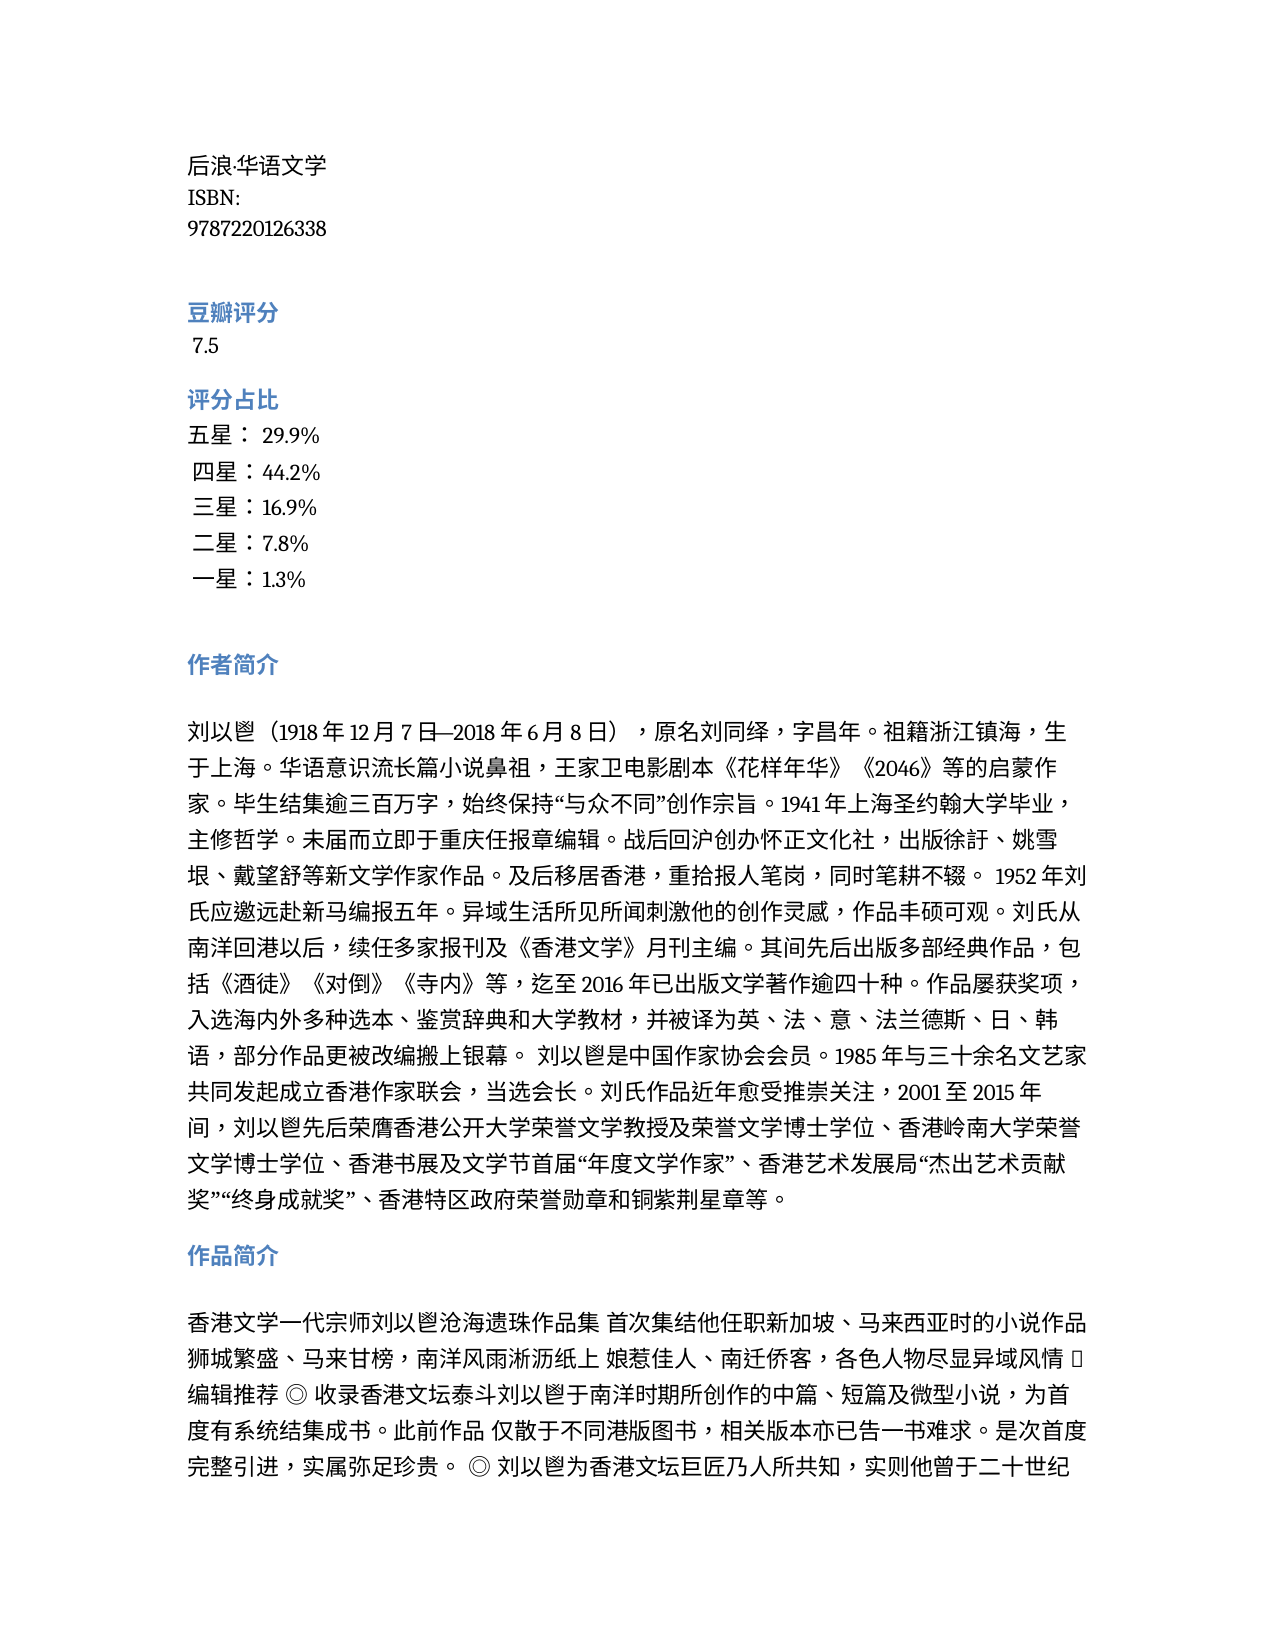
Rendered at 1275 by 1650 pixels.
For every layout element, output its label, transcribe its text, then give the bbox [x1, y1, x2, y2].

subtitle 作者简介 [187, 649, 1087, 681]
text 7.5 [187, 332, 1087, 359]
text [187, 1276, 1087, 1482]
subtitle 评分占比 [187, 383, 1087, 415]
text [187, 150, 1087, 272]
text 刘以鬯（1918年12月7日—2018年6月8日），原名刘同绎，字昌年。祖籍浙江镇海，生于上海。华语意识流长篇小说鼻祖，王家卫电影剧本《花样年华》《2046》等的启蒙作家。毕生结集逾三百万字，始终保持“与众不同”创作宗旨。1941年上海圣约翰大学毕业，主修哲学。未届而立即于重庆任报章编辑。战后回沪创办怀正文化社，出版徐訏、姚雪垠、戴望舒等新文学作家作品。及后移居香港，重拾报人笔岗，同时笔耕不辍。 1952年刘氏应邀远赴新马编报五年。异域生活所见所闻刺激他的创作灵感，作品丰硕可观。刘氏从南洋回港以后，续任多家报刊及《香港文学》月刊主编。其间先后出版多部经典作品，包括《酒徒》《对倒》《寺内》等，迄至2016年已出版文学著作逾四十种。作品屡获奖项，入选海内外多种选本、鉴赏辞典和大学教材，并被译为英、法、意、法兰德斯、日、韩语，部分作品更被改编搬上银幕。 刘以鬯是中国作家协会会员。1985年与三十余名文艺家共同发起成立香港作家联会，当选会长。刘氏作品近年愈受推崇关注，2001至2015年间，刘以鬯先后荣膺香港公开大学荣誉文学教授及荣誉文学博士学位、香港岭南大学荣誉文学博士学位、香港书展及文学节首届“年度文学作家”、香港艺术发展局“杰出艺术贡献奖”“终身成就奖”、香港特区政府荣誉勋章和铜紫荆星章等。 [187, 685, 1087, 1215]
subtitle 作品简介 [187, 1240, 1087, 1272]
subtitle 豆瓣评分 [187, 297, 1087, 328]
text 五星： 29.9% 四星： 44.2% 三星： 16.9% 二星： 7.8% 一星： 1.3% [187, 419, 1087, 625]
